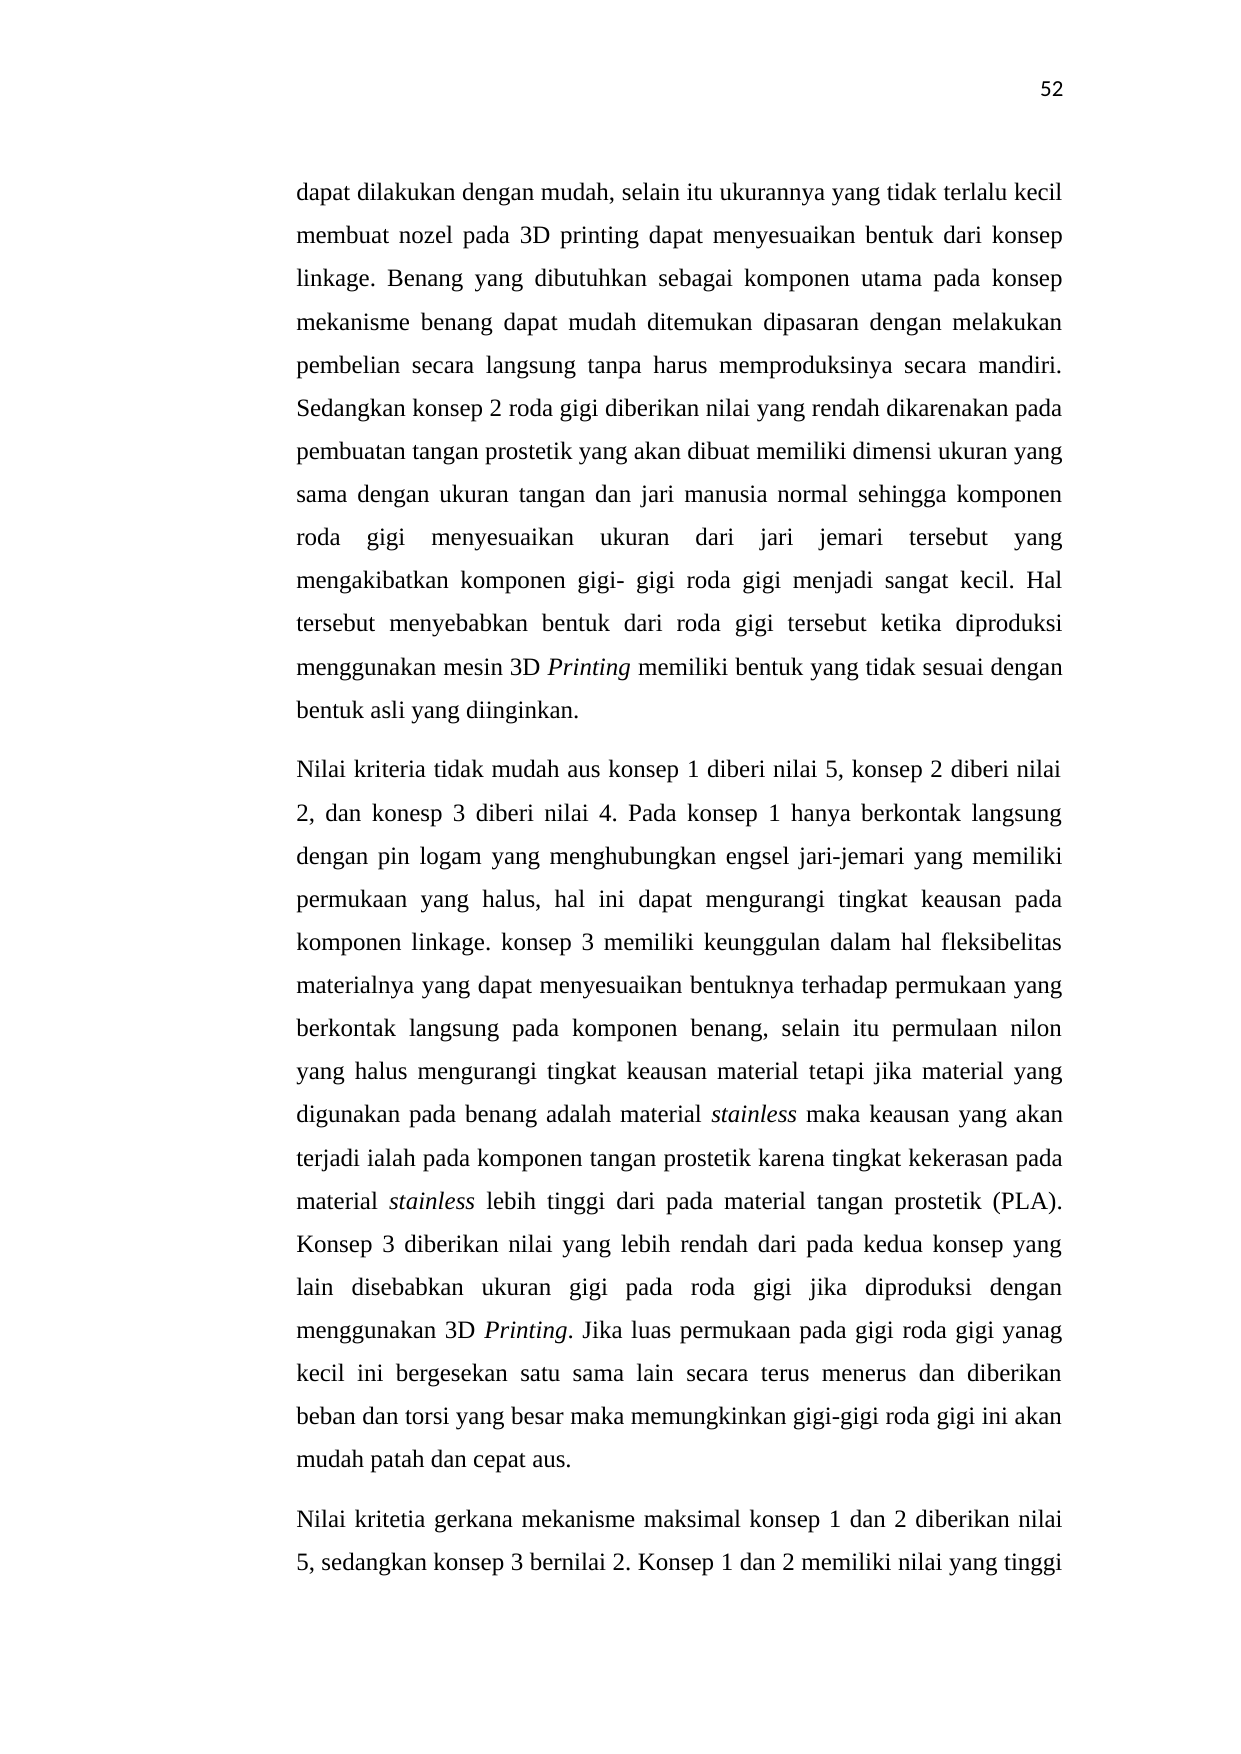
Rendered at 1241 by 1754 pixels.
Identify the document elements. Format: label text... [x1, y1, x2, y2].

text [296, 1504, 1063, 1576]
text Nilai kriteria tidak mudah aus konsep 1 diberi nilai 5, konsep 2 diberi nilai 2, dan konesp 3 diberi nilai 4. Pada konsep 1 hanya berkontak langsung dengan pin logam yang menghubungkan engsel jari-jemari yang memiliki permukaan yang halus, hal ini dapat mengurangi tingkat keausan pada komponen linkage. konsep 3 memiliki keunggulan dalam hal fleksibelitas materialnya yang dapat menyesuaikan bentuknya terhadap permukaan yang berkontak langsung pada komponen benang, selain itu permulaan nilon yang halus mengurangi tingkat keausan material tetapi jika material yang digunakan pada benang adalah material stainless maka keausan yang akan terjadi ialah pada komponen tangan prostetik karena tingkat kekerasan pada material stainless lebih tinggi dari pada material tangan prostetik (PLA). Konsep 3 diberikan nilai yang lebih rendah dari pada kedua konsep yang lain disebabkan ukuran gigi pada roda gigi jika diproduksi dengan menggunakan 3D Printing. Jika luas permukaan pada gigi roda gigi yanag kecil ini bergesekan satu sama lain secara terus menerus dan diberikan beban dan torsi yang besar maka memungkinkan gigi-gigi roda gigi ini akan mudah patah dan cepat aus. [296, 754, 1063, 1473]
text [296, 177, 1063, 723]
